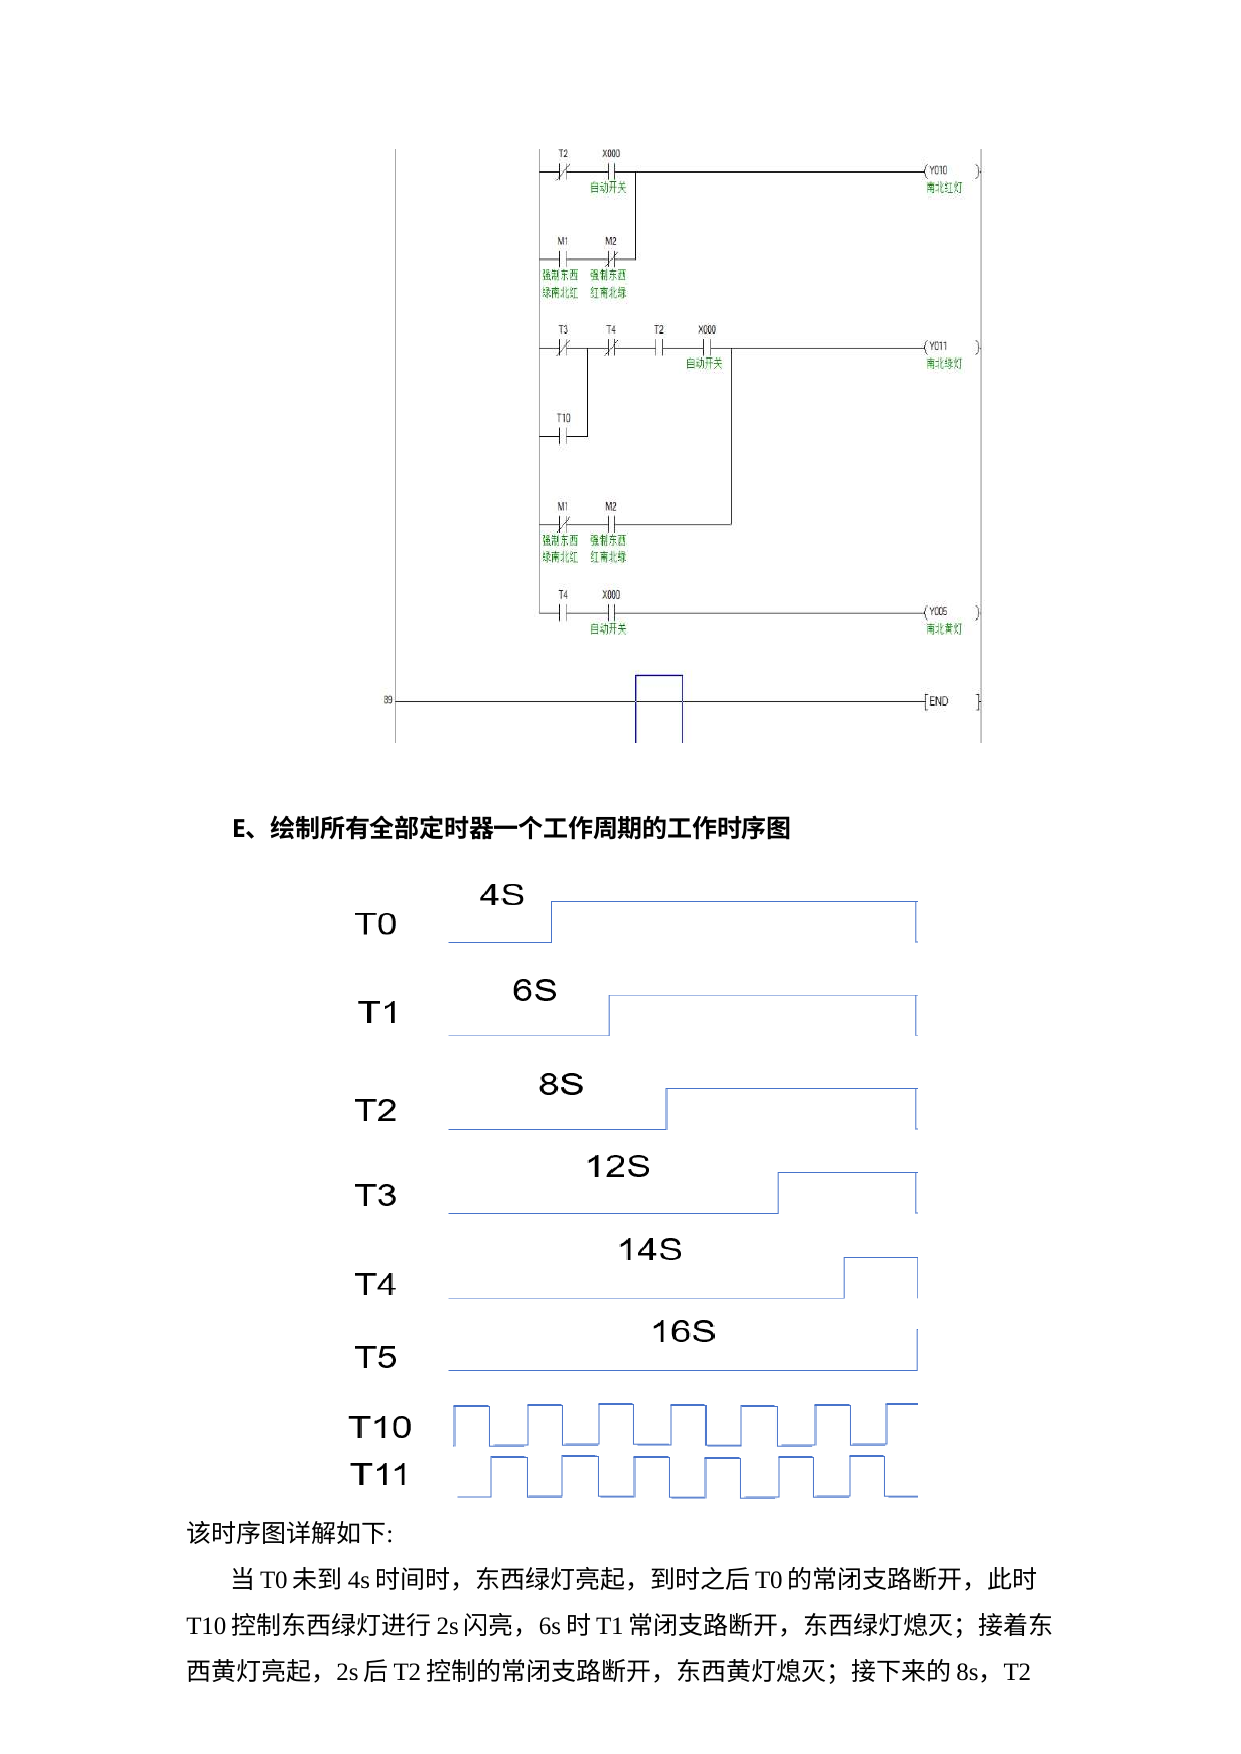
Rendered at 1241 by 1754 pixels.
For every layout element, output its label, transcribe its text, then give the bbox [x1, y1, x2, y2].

text E、绘制所有全部定时器一个工作周期的工作时序图 [232, 811, 1054, 844]
picture [322, 874, 918, 1511]
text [186, 1552, 1054, 1689]
text 该时序图详解如下: [186, 1513, 1054, 1549]
picture [361, 149, 997, 743]
